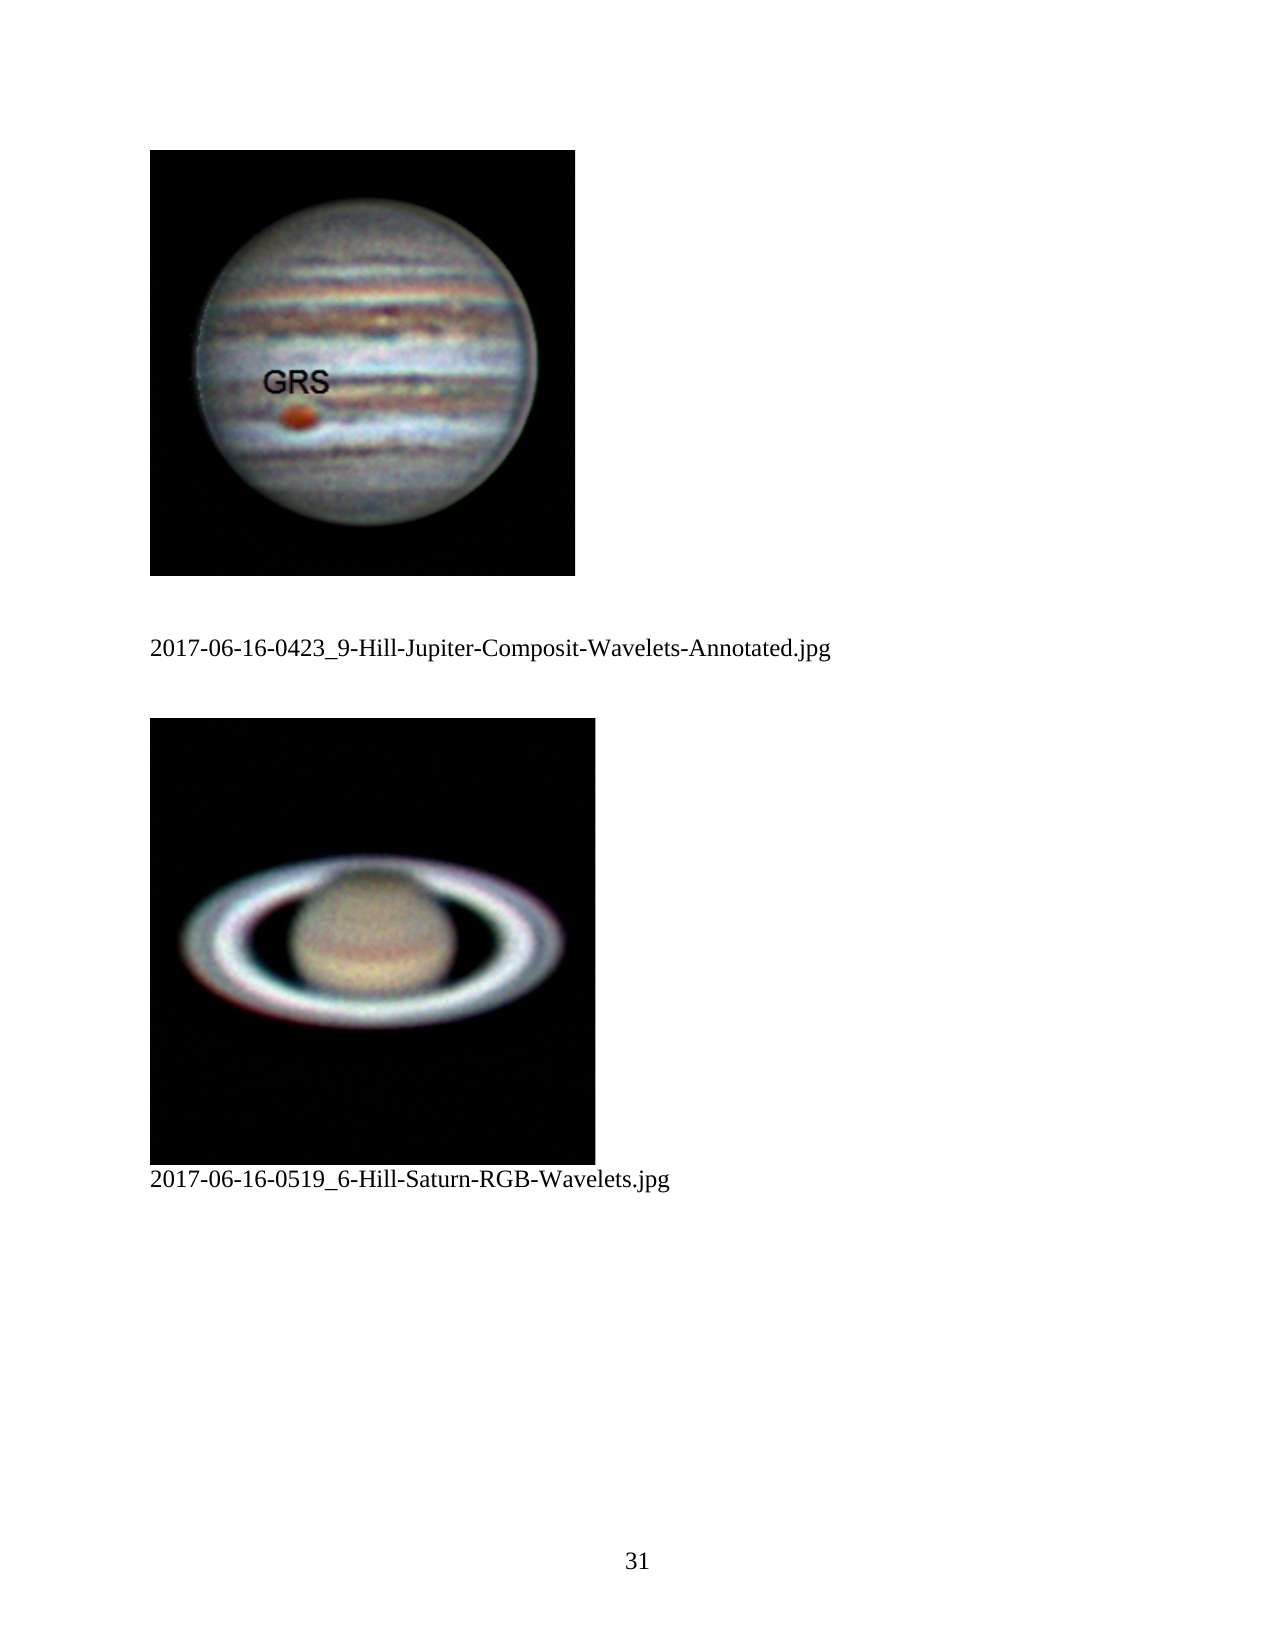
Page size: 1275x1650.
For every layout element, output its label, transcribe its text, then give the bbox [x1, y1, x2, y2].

text 2017-06-16-0423_9-Hill-Jupiter-Composit-Wavelets-Annotated.jpg [150, 633, 1125, 661]
picture [150, 718, 596, 1165]
text 2017-06-16-0519_6-Hill-Saturn-RGB-Wavelets.jpg [150, 1164, 1125, 1193]
picture [150, 150, 576, 576]
